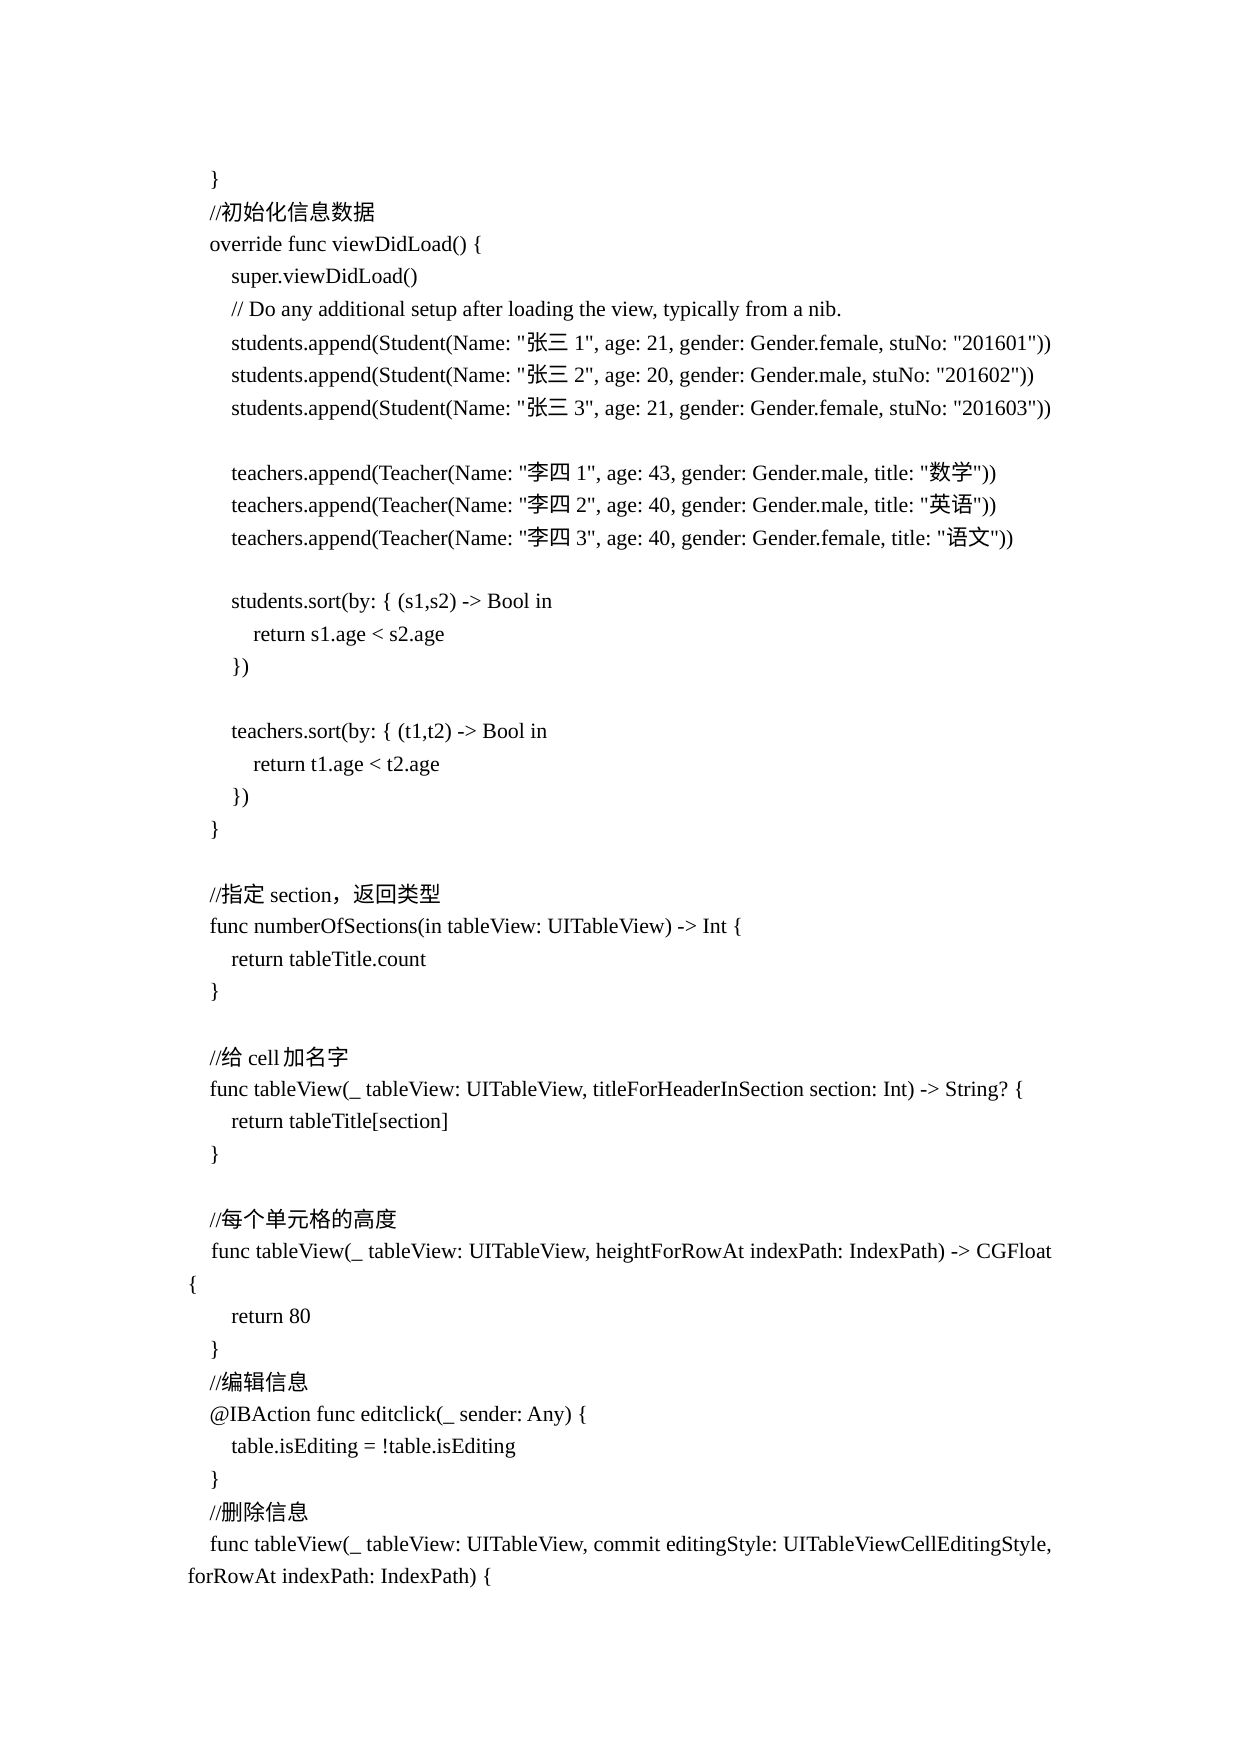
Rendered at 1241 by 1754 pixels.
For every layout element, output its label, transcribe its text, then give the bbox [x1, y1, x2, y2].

text } [187, 974, 1053, 1007]
text return 80 [187, 1299, 1053, 1332]
text teachers.append(Teacher(Name: "李四3", age: 40, gender: Gender.female, title: "语文")) [187, 519, 1053, 552]
text teachers.append(Teacher(Name: "李四1", age: 43, gender: Gender.male, title: "数学")) [187, 454, 1053, 487]
text } [187, 1332, 1053, 1364]
text //指定section，返回类型 [187, 877, 1053, 909]
text teachers.append(Teacher(Name: "李四2", age: 40, gender: Gender.male, title: "英语")) [187, 487, 1053, 519]
text override func viewDidLoad() { [187, 227, 1053, 259]
text return tableTitle.count [187, 942, 1053, 974]
text teachers.sort(by: { (t1,t2) -> Bool in [187, 714, 1053, 747]
text students.append(Student(Name: "张三3", age: 21, gender: Gender.female, stuNo: "201603")) [187, 389, 1053, 422]
text } [187, 162, 1053, 194]
text students.sort(by: { (s1,s2) -> Bool in [187, 584, 1053, 617]
text //初始化信息数据 [187, 194, 1053, 227]
text } [187, 1462, 1053, 1494]
text func numberOfSections(in tableView: UITableView) -> Int { [187, 909, 1053, 942]
text //删除信息 [187, 1494, 1053, 1527]
text //每个单元格的高度 [187, 1202, 1053, 1234]
text return tableTitle[section] [187, 1104, 1053, 1137]
text }) [187, 779, 1053, 812]
text students.append(Student(Name: "张三2", age: 20, gender: Gender.male, stuNo: "201602")) [187, 357, 1053, 389]
text table.isEditing = !table.isEditing [187, 1429, 1053, 1462]
text func tableView(_ tableView: UITableView, commit editingStyle: UITableViewCellEditingStyle, forRowAt indexPath: IndexPath) { [187, 1527, 1053, 1592]
text return t1.age < t2.age [187, 747, 1053, 779]
text super.viewDidLoad() [187, 259, 1053, 292]
text } [187, 1137, 1053, 1169]
text students.append(Student(Name: "张三1", age: 21, gender: Gender.female, stuNo: "201601")) [187, 324, 1053, 357]
text //给cell加名字 [187, 1039, 1053, 1072]
text //编辑信息 [187, 1364, 1053, 1397]
text } [187, 812, 1053, 844]
text func tableView(_ tableView: UITableView, titleForHeaderInSection section: Int) -> String? { [187, 1072, 1053, 1104]
text func tableView(_ tableView: UITableView, heightForRowAt indexPath: IndexPath) -> CGFloat { [187, 1234, 1053, 1299]
text }) [187, 649, 1053, 682]
text @IBAction func editclick(_ sender: Any) { [187, 1397, 1053, 1429]
text return s1.age < s2.age [187, 617, 1053, 649]
text // Do any additional setup after loading the view, typically from a nib. [187, 292, 1053, 324]
